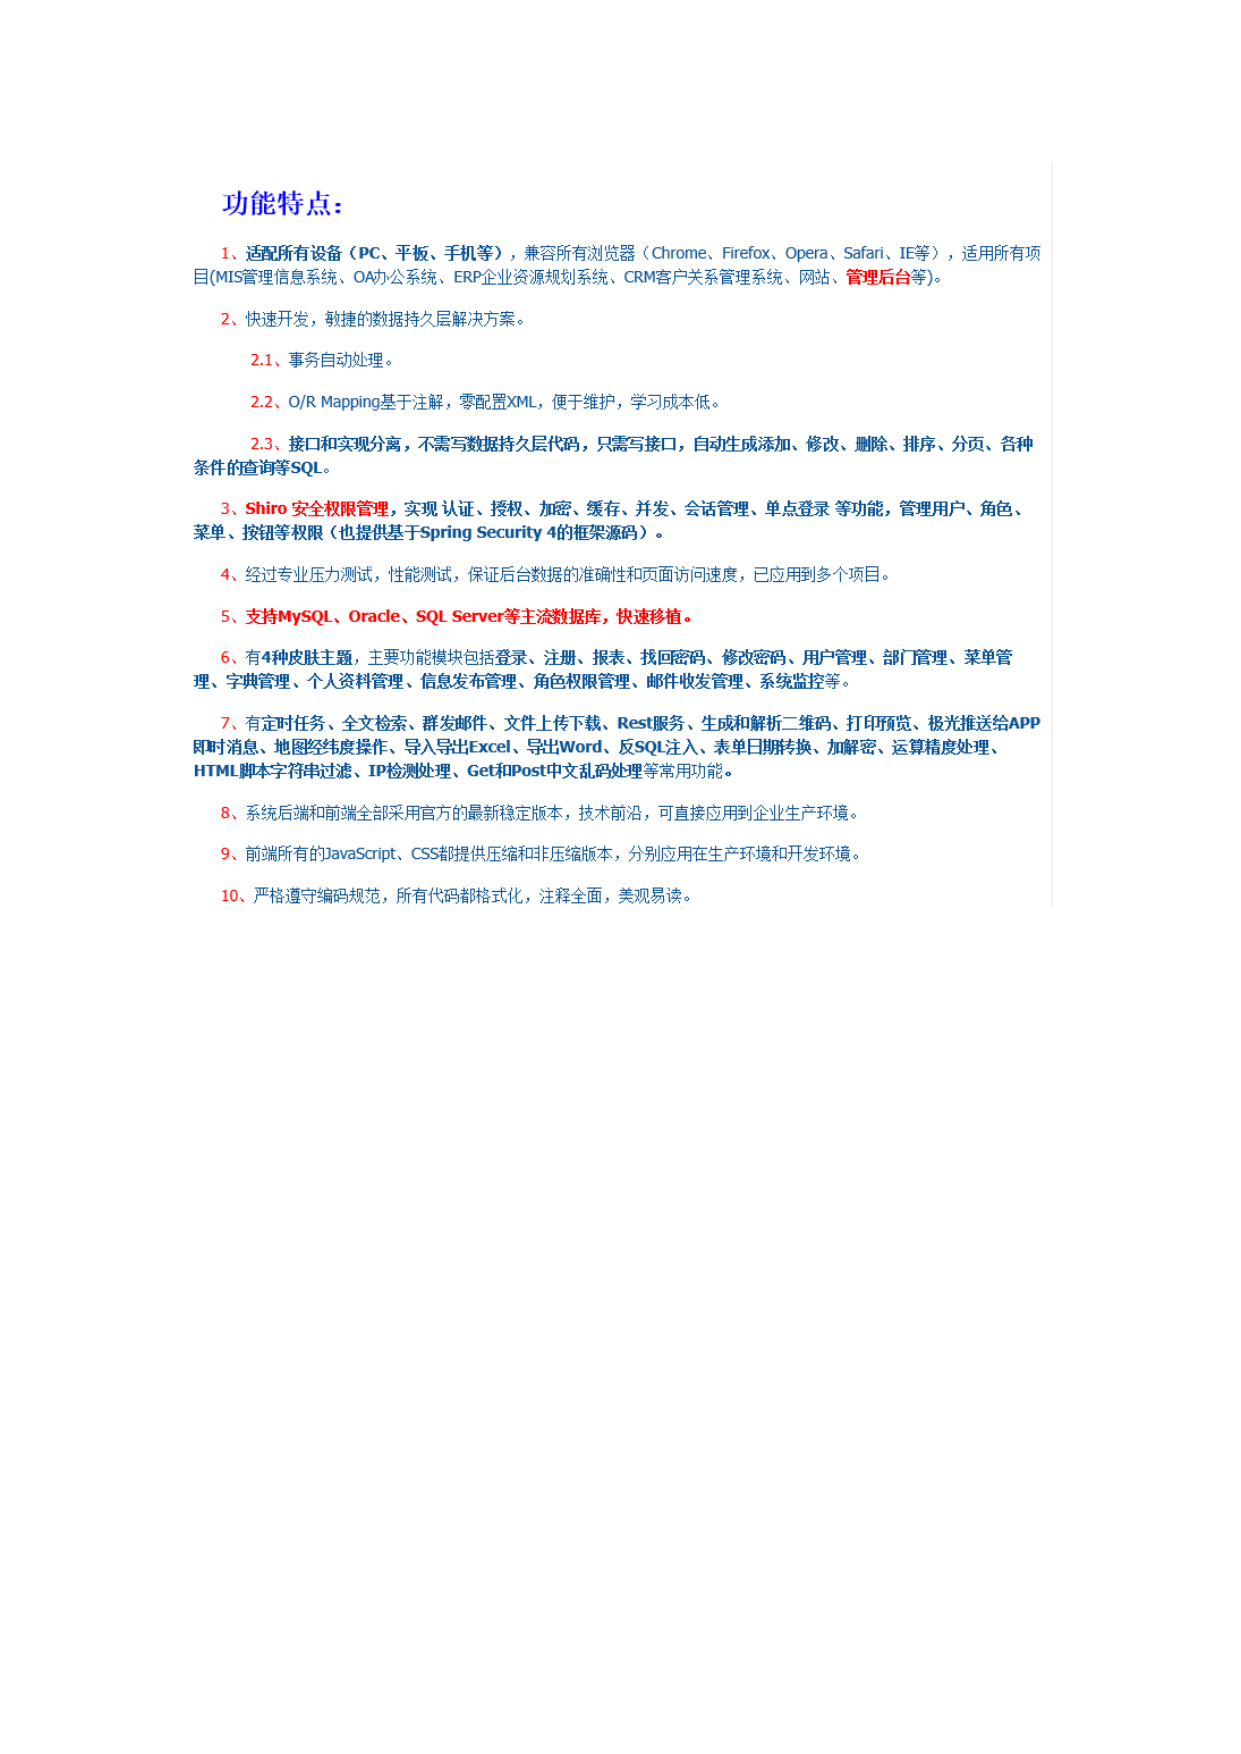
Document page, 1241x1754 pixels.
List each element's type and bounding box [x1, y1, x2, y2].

picture [187, 162, 1053, 908]
